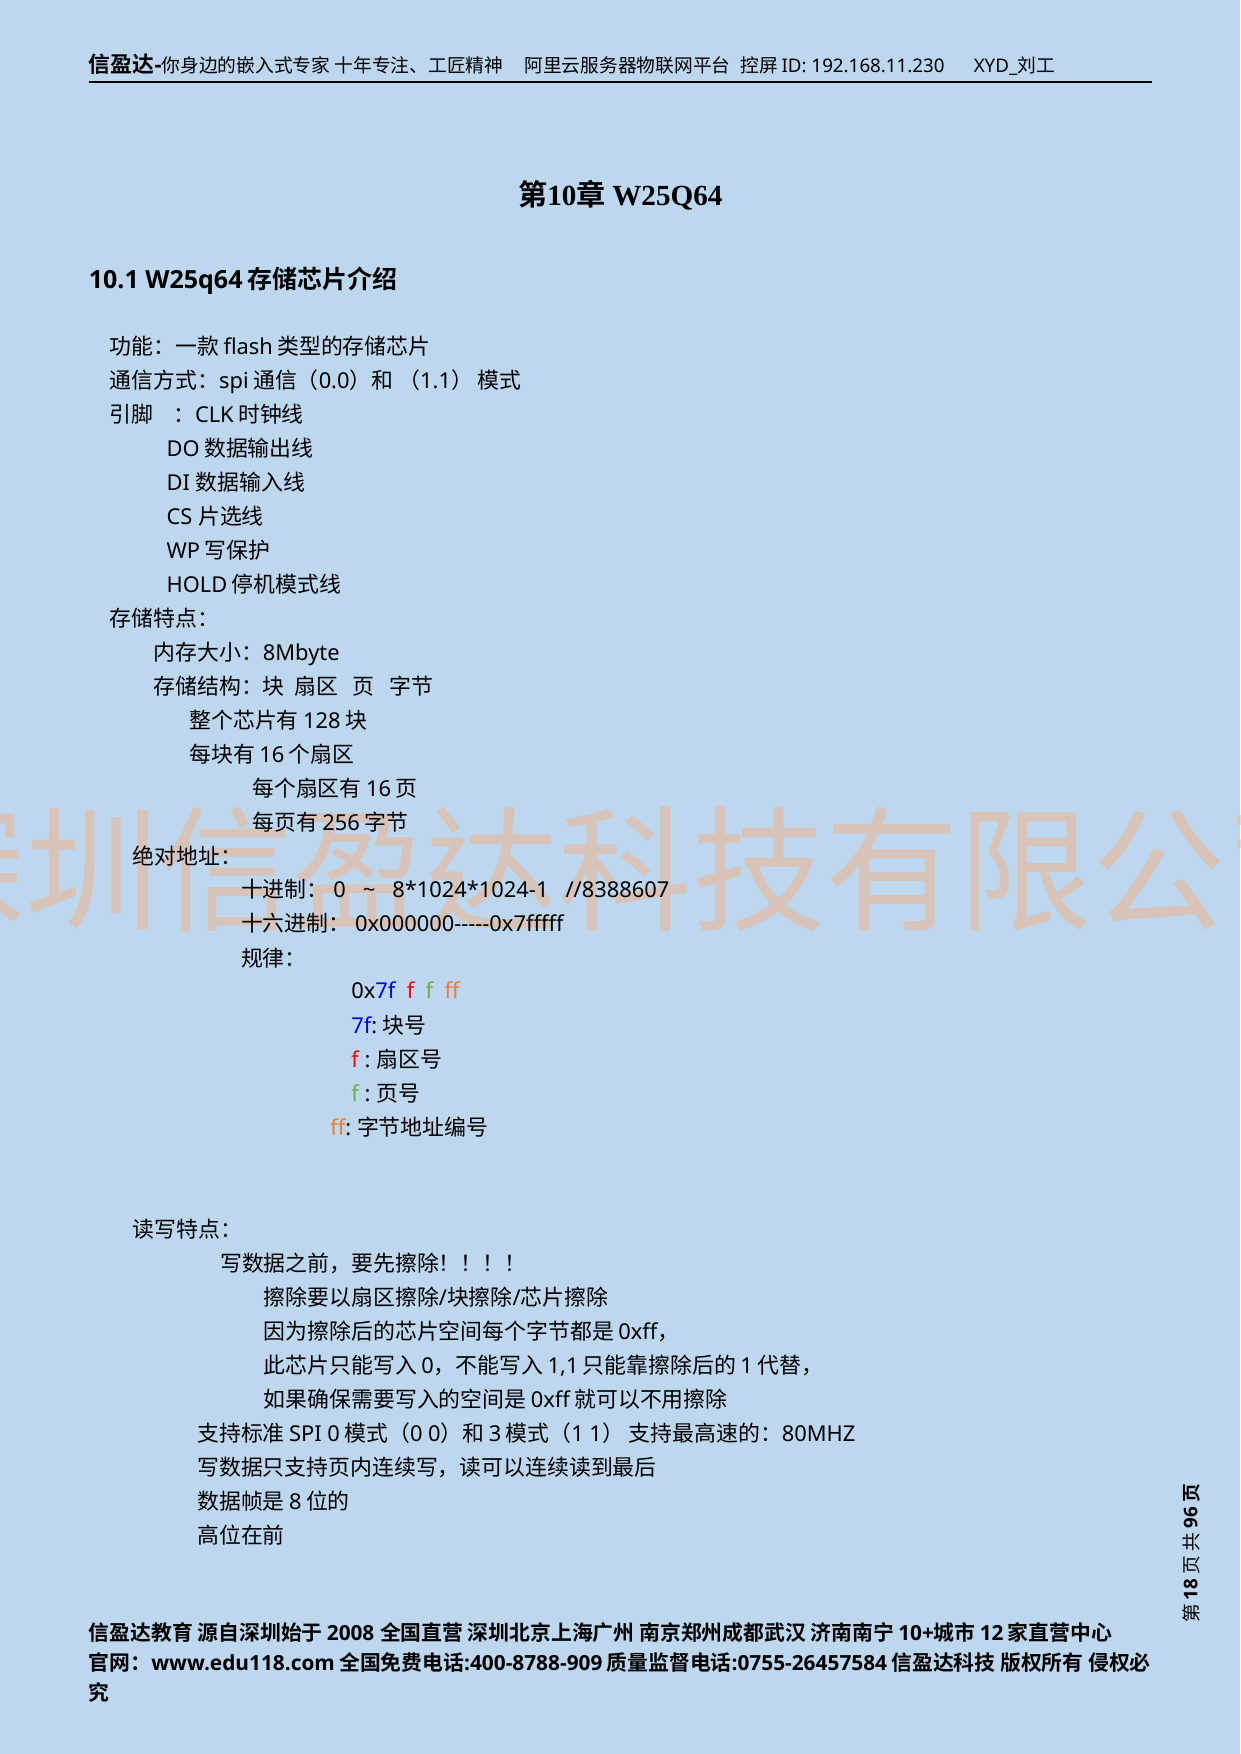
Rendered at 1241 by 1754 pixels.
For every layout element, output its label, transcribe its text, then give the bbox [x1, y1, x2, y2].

text 规律： [220, 939, 1152, 973]
text 数据帧是8位的 [176, 1483, 1152, 1517]
text 功能：一款flash类型的存储芯片 [89, 328, 1152, 362]
subtitle W25Q64 [89, 158, 1152, 226]
text 存储特点： [89, 600, 1152, 634]
text 引脚 ：CLK时钟线 [89, 396, 1152, 430]
subtitle W25q64存储芯片介绍 [89, 243, 1152, 311]
text f : 页号 [220, 1075, 1152, 1109]
text 支持标准SPI 0模式（0 0）和3模式（1 1） 支持最高速的：80MHZ [176, 1415, 1152, 1449]
text ff: 字节地址编号 [220, 1109, 1152, 1143]
text 每个扇区有16页 [220, 769, 1152, 803]
text f : 扇区号 [220, 1041, 1152, 1075]
text 读写特点： [89, 1211, 1152, 1245]
text CS 片选线 [89, 498, 1152, 532]
text 因为擦除后的芯片空间每个字节都是0xff， [132, 1313, 1152, 1347]
text 每块有16个扇区 [89, 736, 1152, 769]
text 每页有256字节 [220, 803, 1152, 837]
text HOLD停机模式线 [89, 566, 1152, 600]
text 十进制： 0 ~ 8*1024*1024-1 //8388607 [220, 871, 1152, 905]
text 整个芯片有128块 [89, 702, 1152, 736]
text 绝对地址： [89, 837, 1152, 871]
text DI 数据输入线 [89, 464, 1152, 498]
text 此芯片只能写入0，不能写入1,1只能靠擦除后的1代替， [132, 1347, 1152, 1381]
text 擦除要以扇区擦除/块擦除/芯片擦除 [220, 1279, 1152, 1313]
text 通信方式：spi通信（0.0）和 （1.1） 模式 [89, 362, 1152, 396]
text DO数据输出线 [89, 430, 1152, 464]
text 0x7f f f ff [220, 973, 1152, 1007]
text 7f: 块号 [220, 1007, 1152, 1041]
text 内存大小：8Mbyte [132, 634, 1152, 668]
text 十六进制： 0x000000-----0x7fffff [220, 905, 1152, 939]
text 如果确保需要写入的空间是0xff就可以不用擦除 [132, 1381, 1152, 1415]
text 存储结构：块 扇区 页 字节 [132, 668, 1152, 702]
text 写数据之前，要先擦除！！！！ [132, 1245, 1152, 1279]
text WP写保护 [89, 532, 1152, 566]
text 高位在前 [176, 1517, 1152, 1551]
text 写数据只支持页内连续写，读可以连续读到最后 [176, 1449, 1152, 1483]
